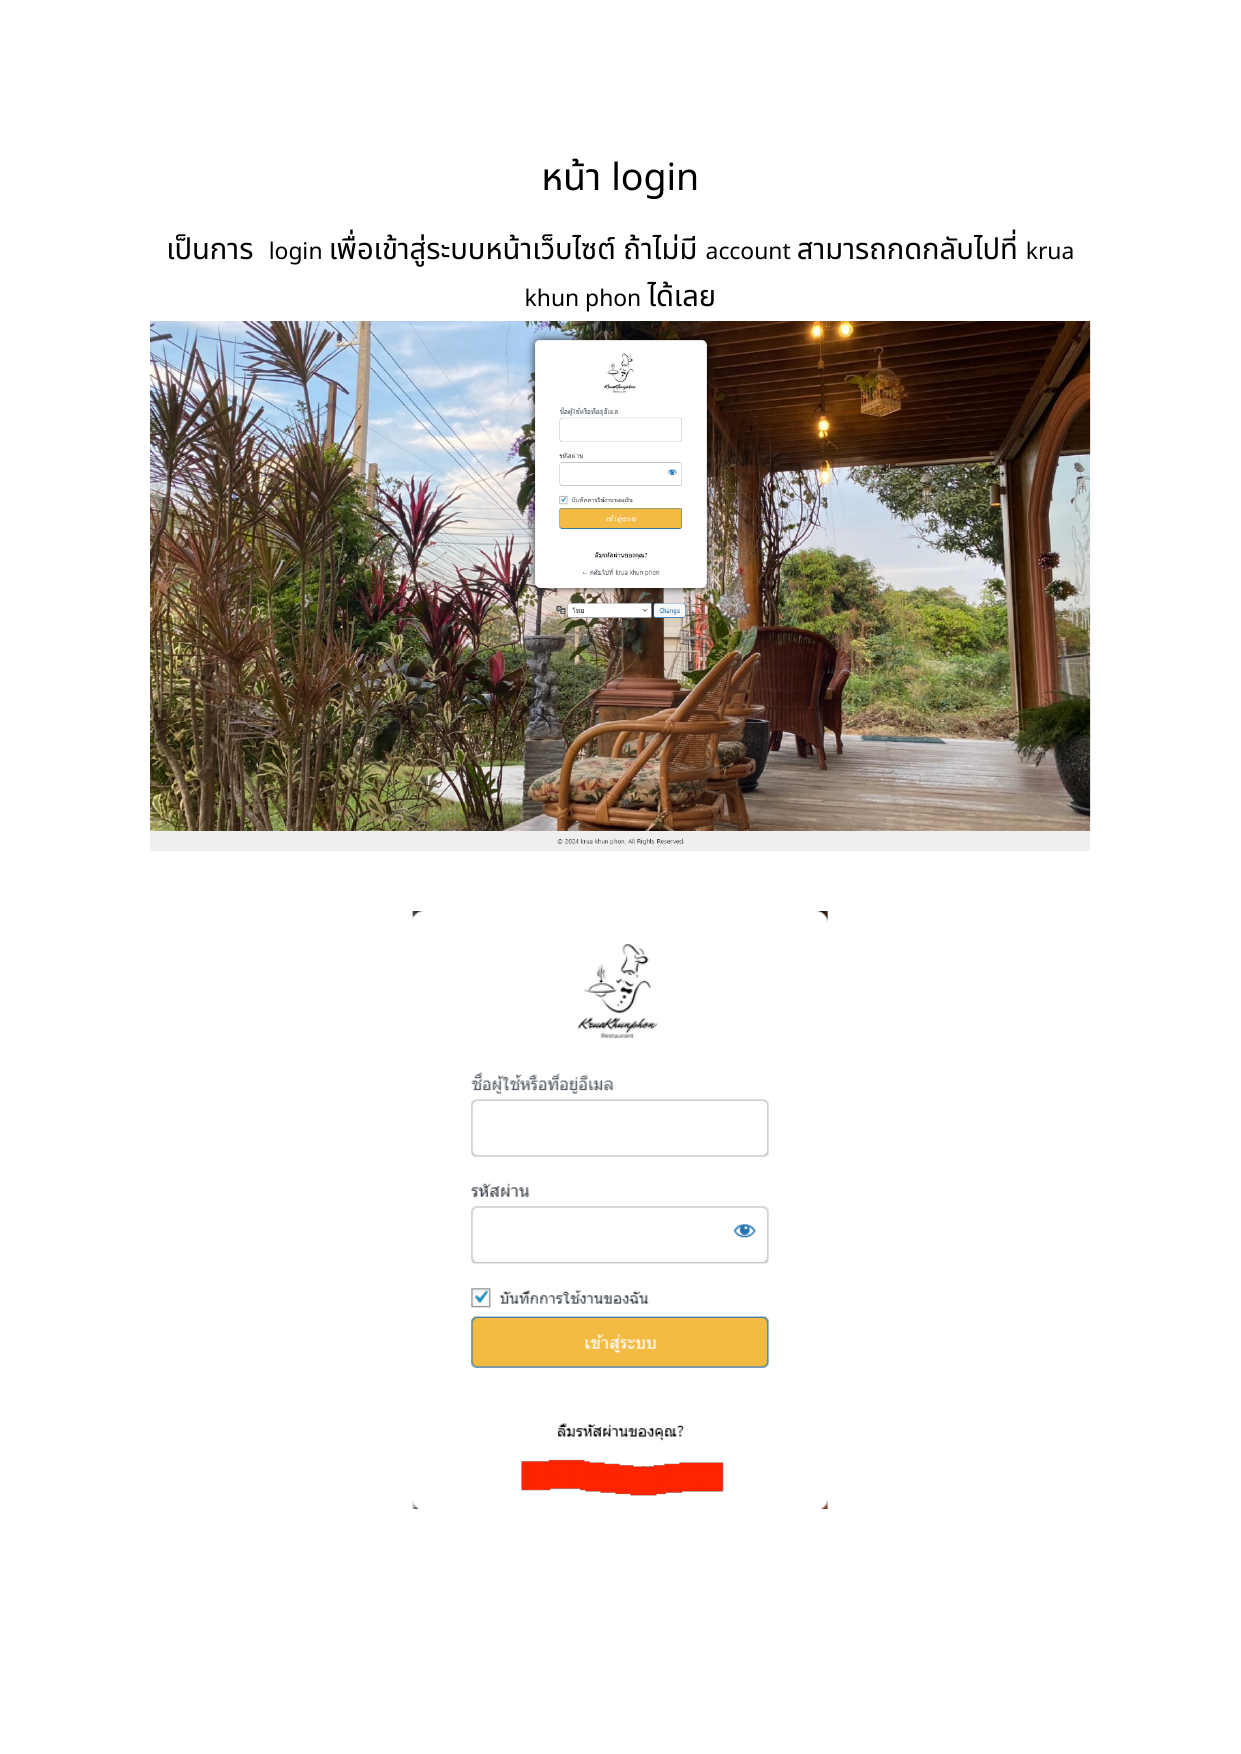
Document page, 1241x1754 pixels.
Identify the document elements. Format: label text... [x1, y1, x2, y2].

text หน้า login [150, 150, 1090, 207]
text เป็นการ login เพื่อเข้าสู่ระบบหน้าเว็บไซต์ ถ้าไม่มี account สามารถกดกลับไปที่ krua khun phon ได้เลย [150, 228, 1090, 320]
picture [412, 911, 828, 1509]
picture [150, 321, 1091, 851]
